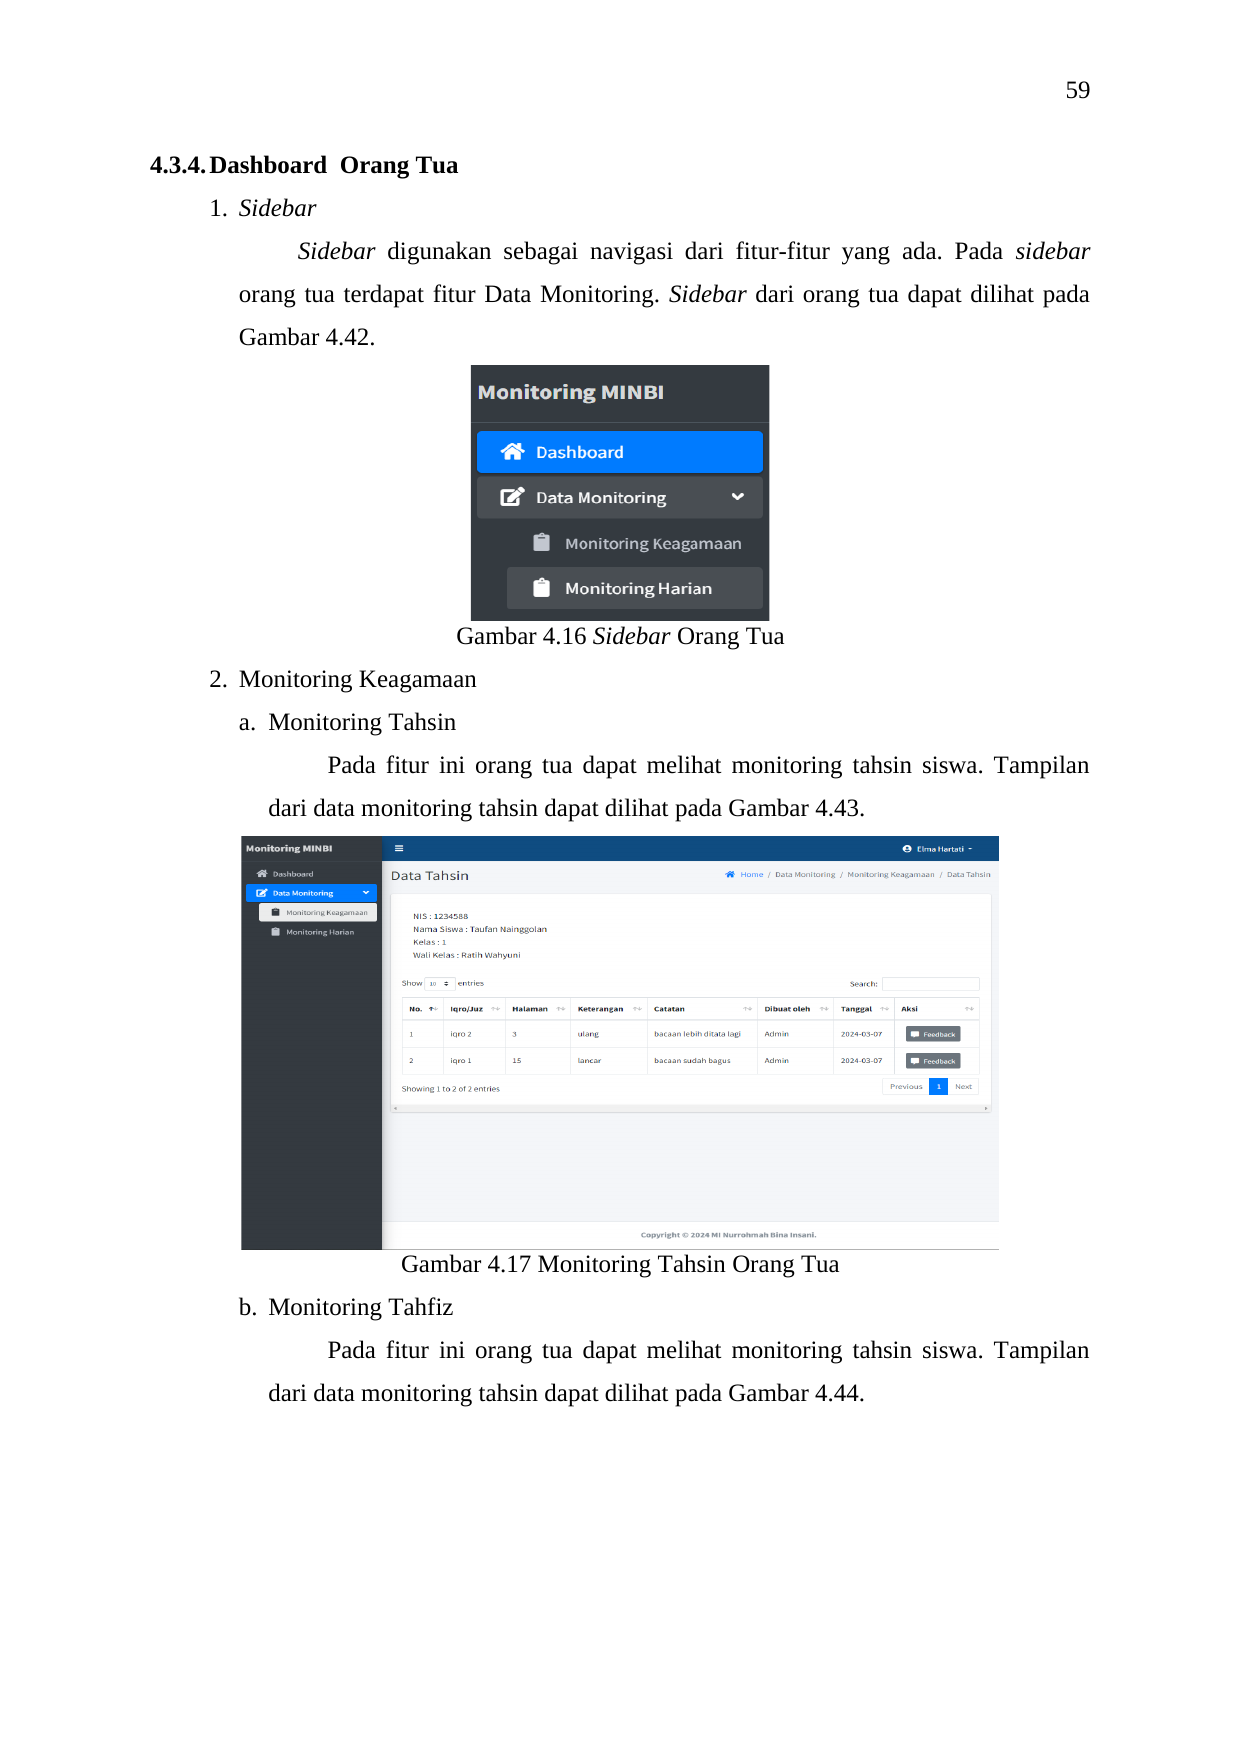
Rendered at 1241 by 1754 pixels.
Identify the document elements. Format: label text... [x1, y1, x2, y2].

list Monitoring Tahsin [239, 707, 1090, 736]
text Pada fitur ini orang tua dapat melihat monitoring tahsin siswa. Tampilan dari data monitoring tahsin dapat dilihat pada Gambar 4.43. [268, 750, 1090, 822]
picture [470, 365, 770, 621]
list Dashboard Orang Tua [150, 150, 1090, 179]
text Sidebar digunakan sebagai navigasi dari fitur-fitur yang ada. Pada sidebar orang tua terdapat fitur Data Monitoring. Sidebar dari orang tua dapat dilihat pada Gambar 4.42. [239, 236, 1090, 351]
text Gambar 4.16 Sidebar Orang Tua [150, 621, 1090, 650]
list Monitoring Keagamaan [209, 664, 1090, 693]
text Gambar 4.17 Monitoring Tahsin Orang Tua [150, 1249, 1090, 1278]
picture [241, 836, 999, 1250]
list Monitoring Tahfiz [239, 1292, 1090, 1321]
text Pada fitur ini orang tua dapat melihat monitoring tahsin siswa. Tampilan dari data monitoring tahsin dapat dilihat pada Gambar 4.44. [268, 1335, 1090, 1407]
list Sidebar [209, 193, 1090, 222]
